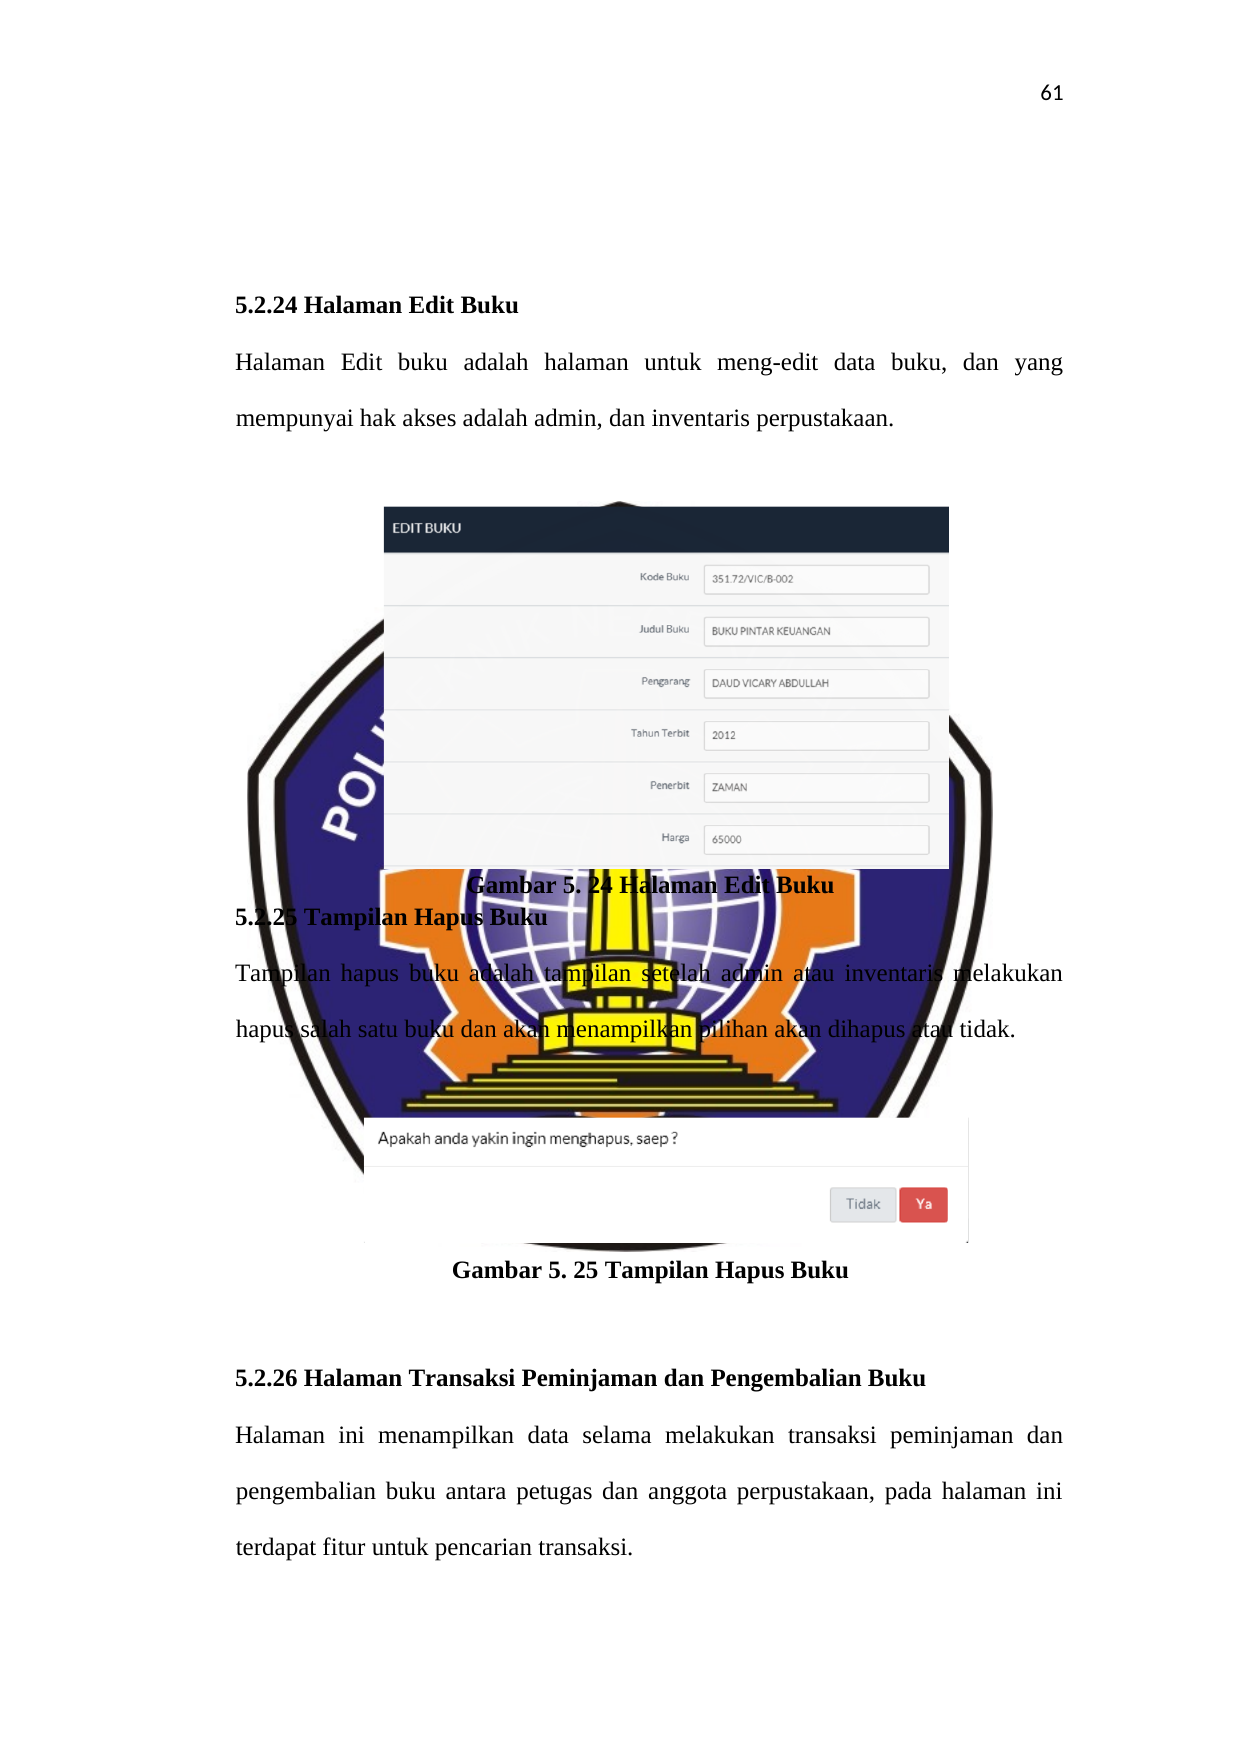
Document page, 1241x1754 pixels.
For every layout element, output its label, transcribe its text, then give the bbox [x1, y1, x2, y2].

text Tampilan hapus buku adalah tampilan setelah admin atau inventaris melakukan hapus salah satu buku dan akan menampilkan pilihan akan dihapus atau tidak. [235, 958, 1064, 1043]
subtitle Gambar 5. 24 Halaman Edit Buku [238, 871, 1063, 899]
picture [247, 1043, 993, 1252]
picture [247, 501, 993, 871]
picture [247, 930, 993, 958]
text Halaman Edit buku adalah halaman untuk meng-edit data buku, dan yang mempunyai hak akses adalah admin, dan inventaris perpustakaan. [235, 347, 1064, 432]
subtitle 5.2.24 Halaman Edit Buku [235, 290, 1052, 319]
subtitle 5.2.25 Tampilan Hapus Buku [235, 902, 1052, 930]
text Halaman ini menampilkan data selama melakukan transaksi peminjaman dan pengembalian buku antara petugas dan anggota perpustakaan, pada halaman ini terdapat fitur untuk pencarian transaksi. [235, 1420, 1064, 1561]
subtitle Gambar 5. 25 Tampilan Hapus Buku [238, 1256, 1063, 1284]
subtitle 5.2.26 Halaman Transaksi Peminjaman dan Pengembalian Buku [235, 1363, 1052, 1392]
